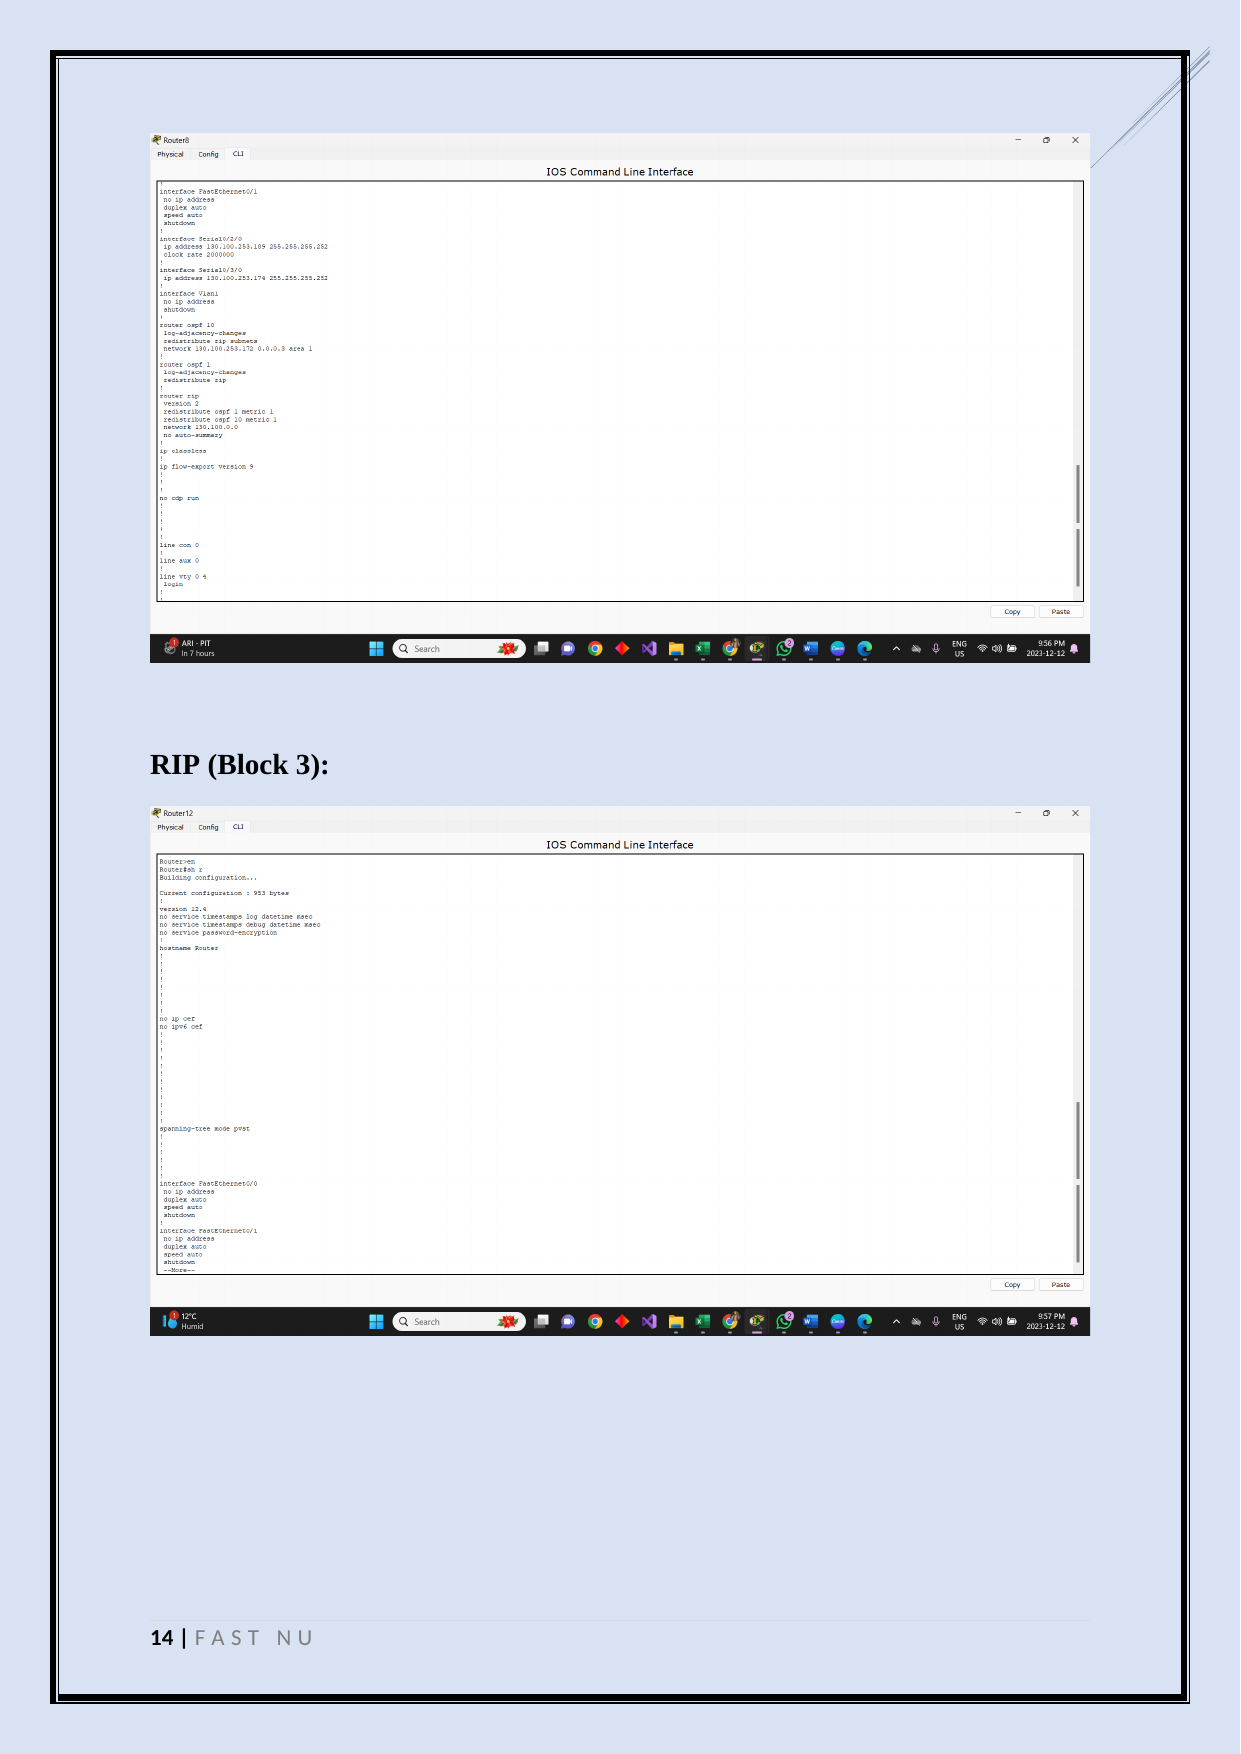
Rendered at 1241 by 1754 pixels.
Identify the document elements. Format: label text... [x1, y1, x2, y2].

picture [150, 133, 1091, 663]
picture [150, 806, 1091, 1336]
text RIP (Block 3): [150, 747, 1090, 780]
